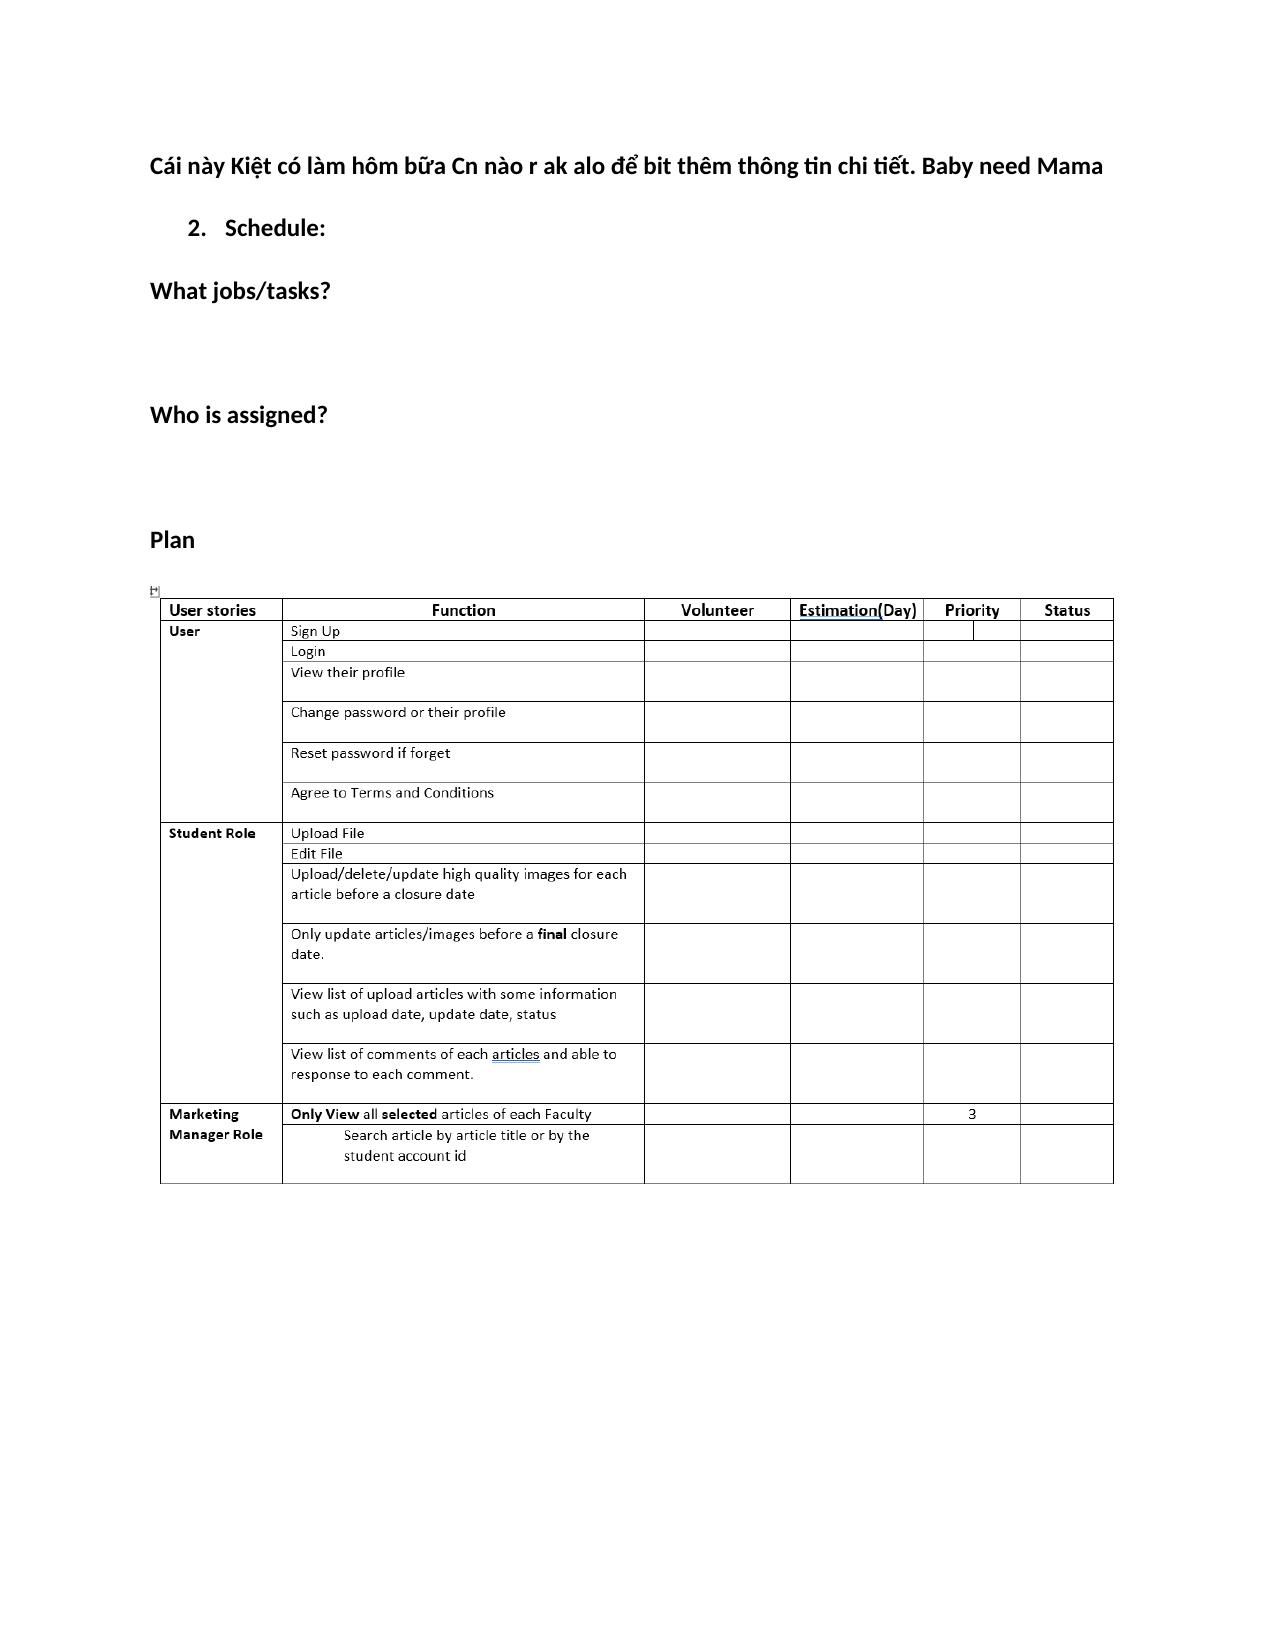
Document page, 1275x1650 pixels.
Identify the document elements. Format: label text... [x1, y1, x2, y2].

text Cái này Kiệt có làm hôm bữa Cn nào r ak alo để bit thêm thông tin chi tiết. Baby need Mama [150, 150, 1125, 181]
picture [150, 586, 1125, 1199]
list Schedule: [187, 212, 1125, 243]
text Who is assigned? [150, 399, 1125, 430]
text Plan [150, 524, 1125, 555]
text What jobs/tasks? [150, 275, 1125, 305]
